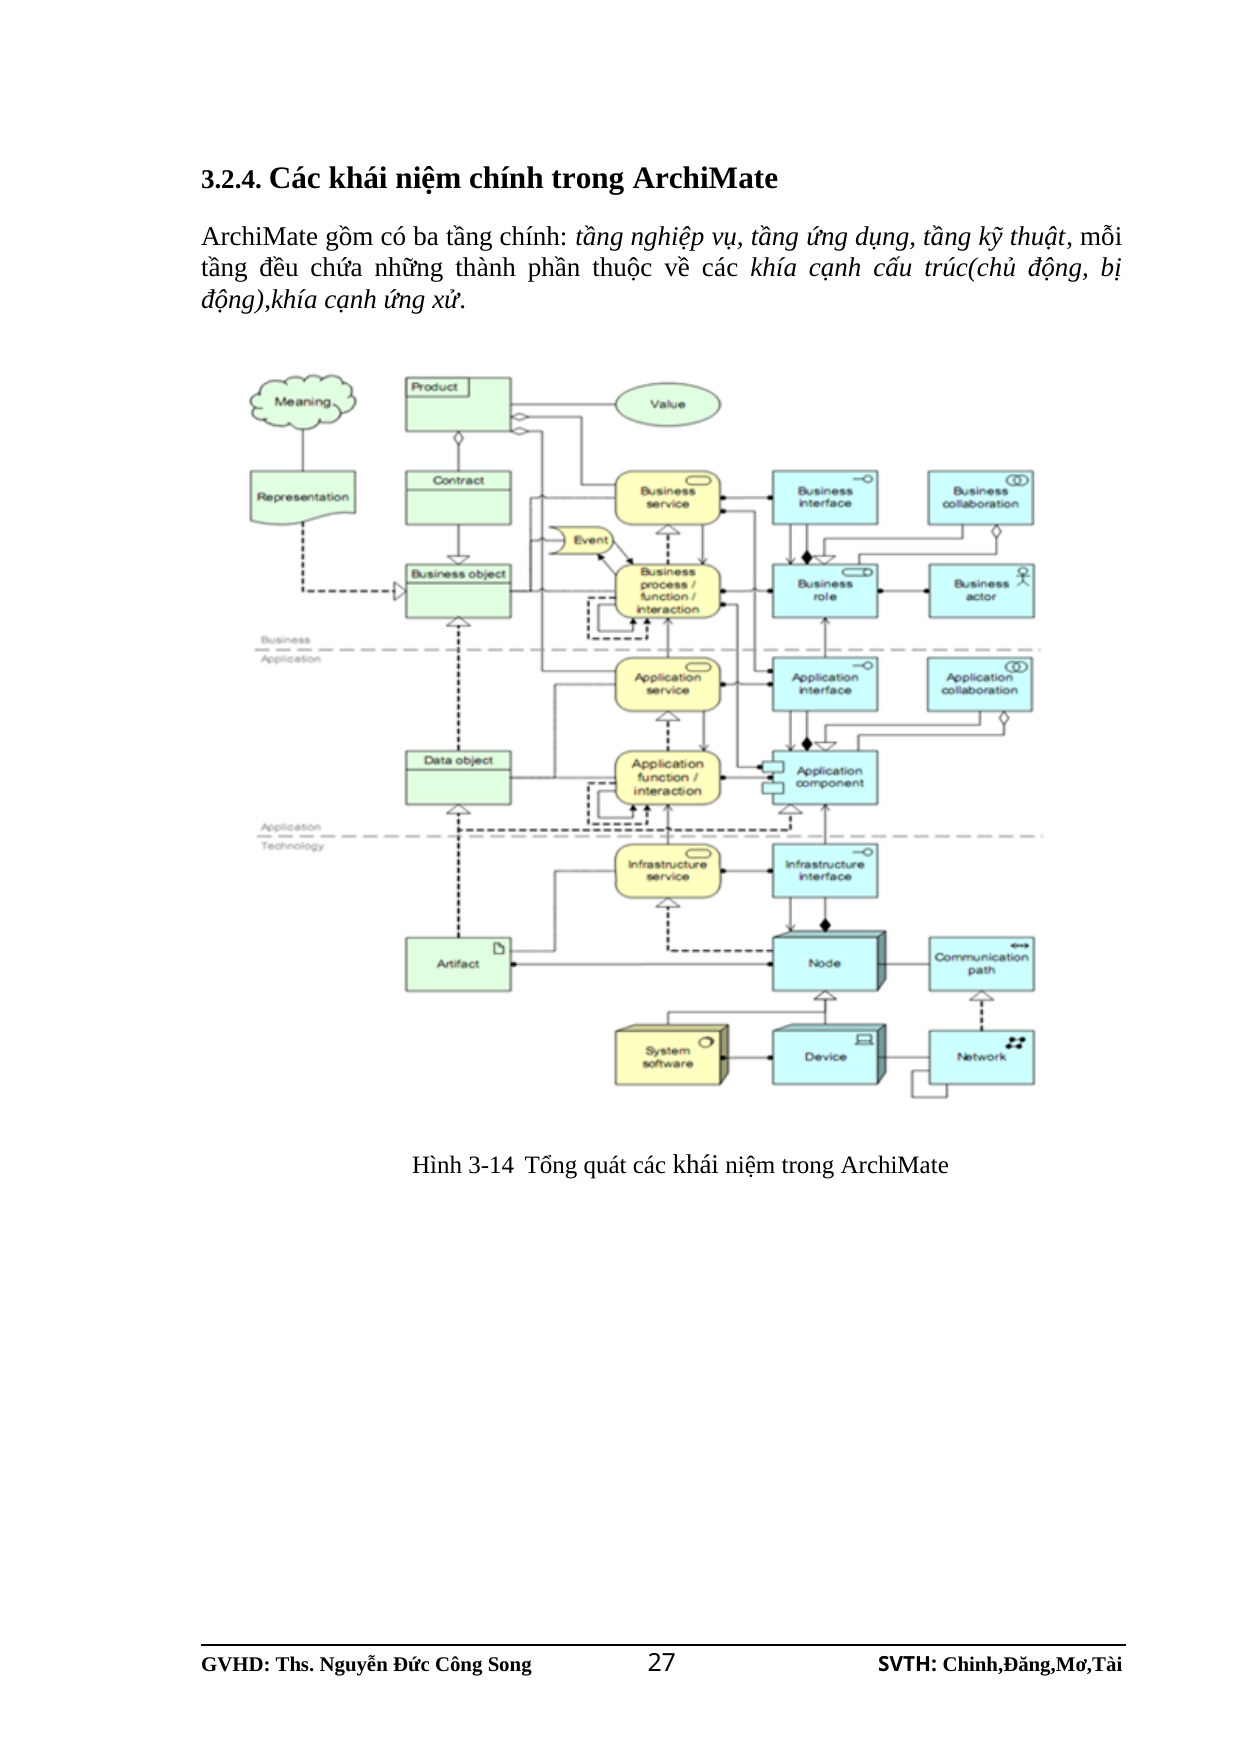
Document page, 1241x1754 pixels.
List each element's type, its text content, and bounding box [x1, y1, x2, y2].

text ArchiMate gồm có ba tầng chính: tầng nghiệp vụ, tầng ứng dụng, tầng kỹ thuật, mỗi tầng đều chứa những thành phần thuộc về các khía cạnh cấu trúc(chủ động, bị động),khía cạnh ứng xử. [201, 220, 1122, 314]
text Tổng quát các khái niệm trong ArchiMate [238, 1149, 1122, 1180]
picture [200, 338, 1123, 1124]
list Các khái niệm chính trong ArchiMate [201, 159, 1122, 195]
